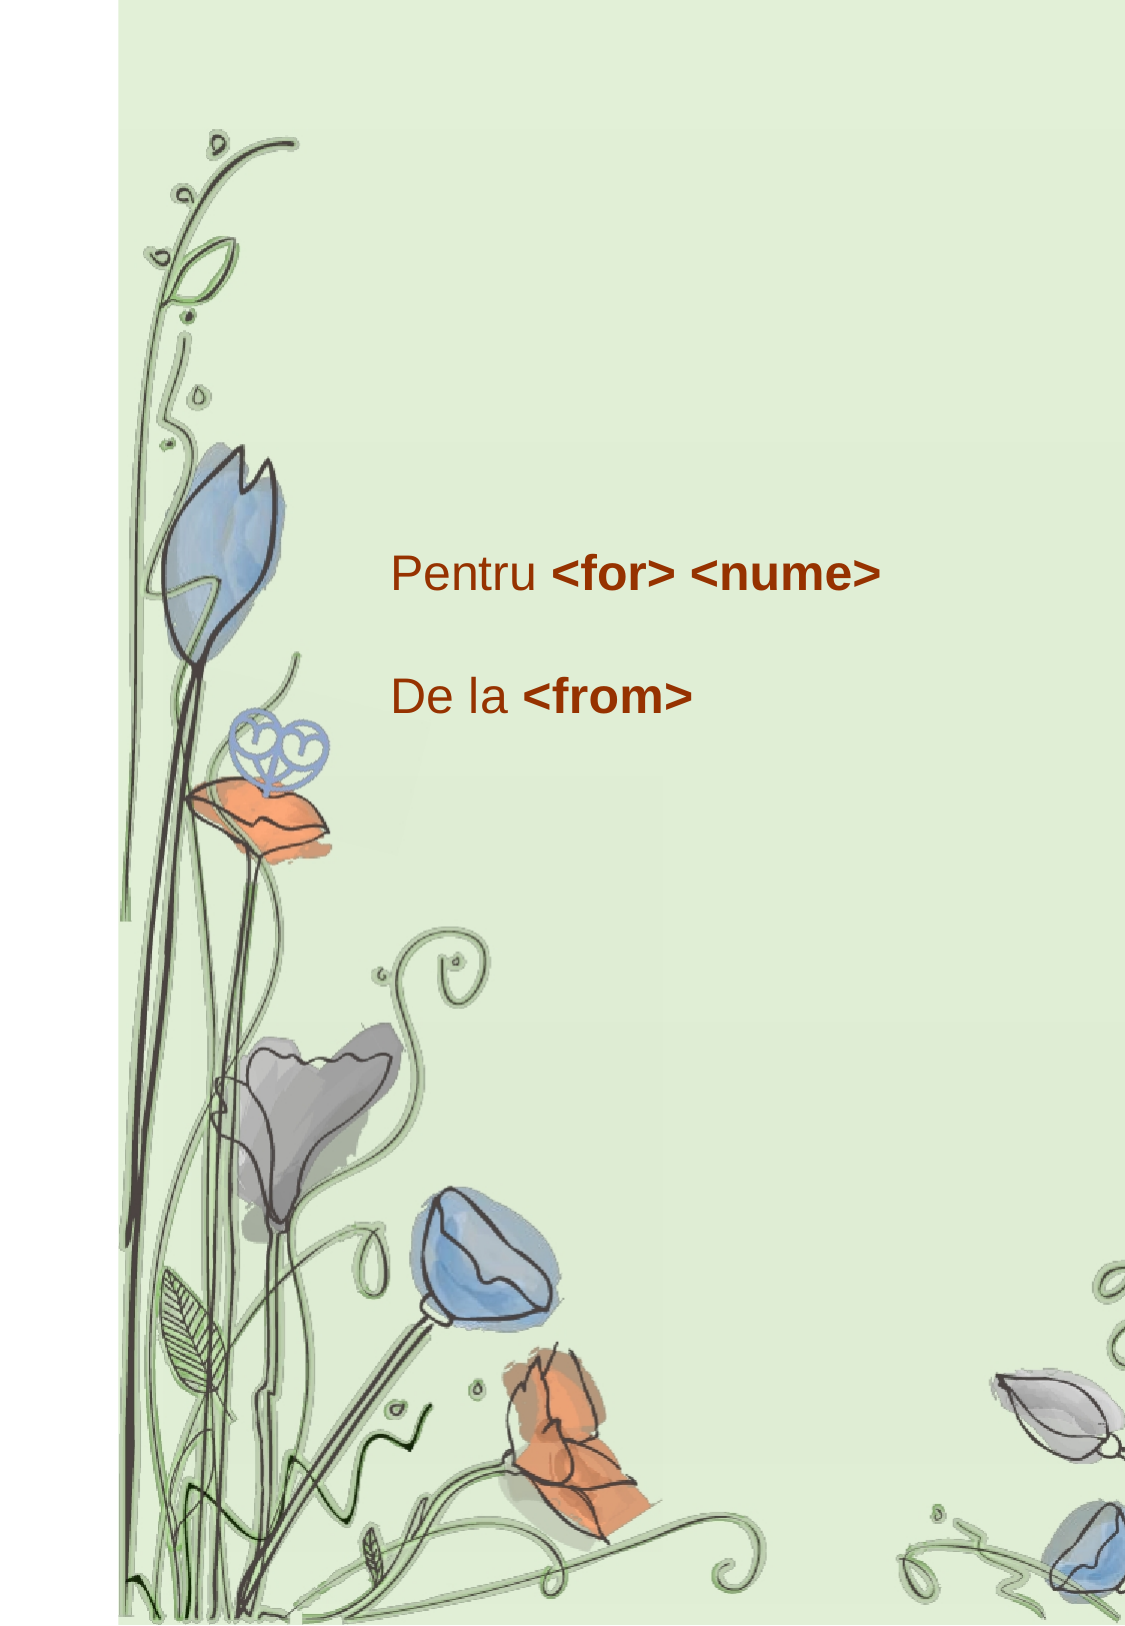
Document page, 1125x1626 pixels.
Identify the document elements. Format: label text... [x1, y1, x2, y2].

text Pentru <for> <nume> [390, 527, 966, 606]
picture [118, 0, 1125, 1625]
text De la <from> [390, 665, 827, 726]
